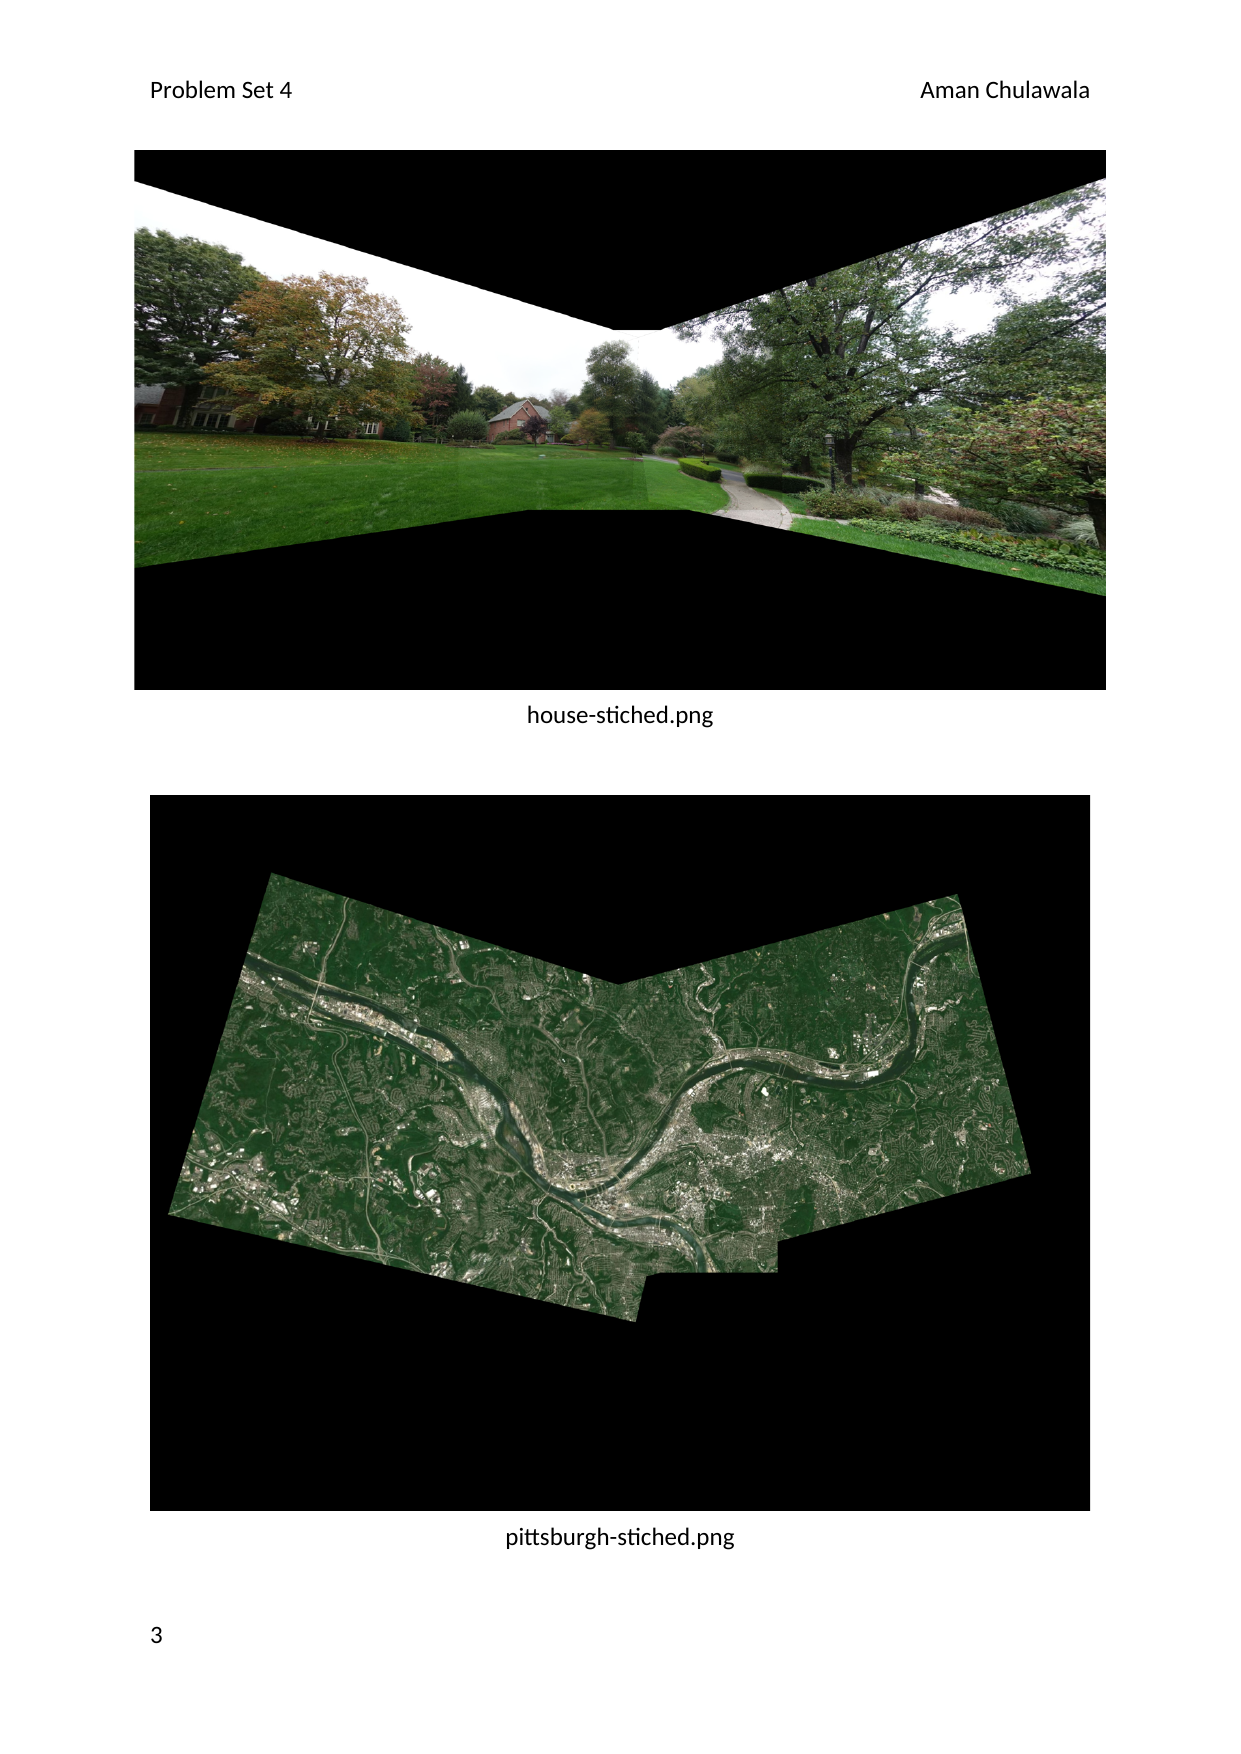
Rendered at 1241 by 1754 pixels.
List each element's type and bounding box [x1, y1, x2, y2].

picture [150, 795, 1091, 1511]
picture [134, 150, 1106, 690]
